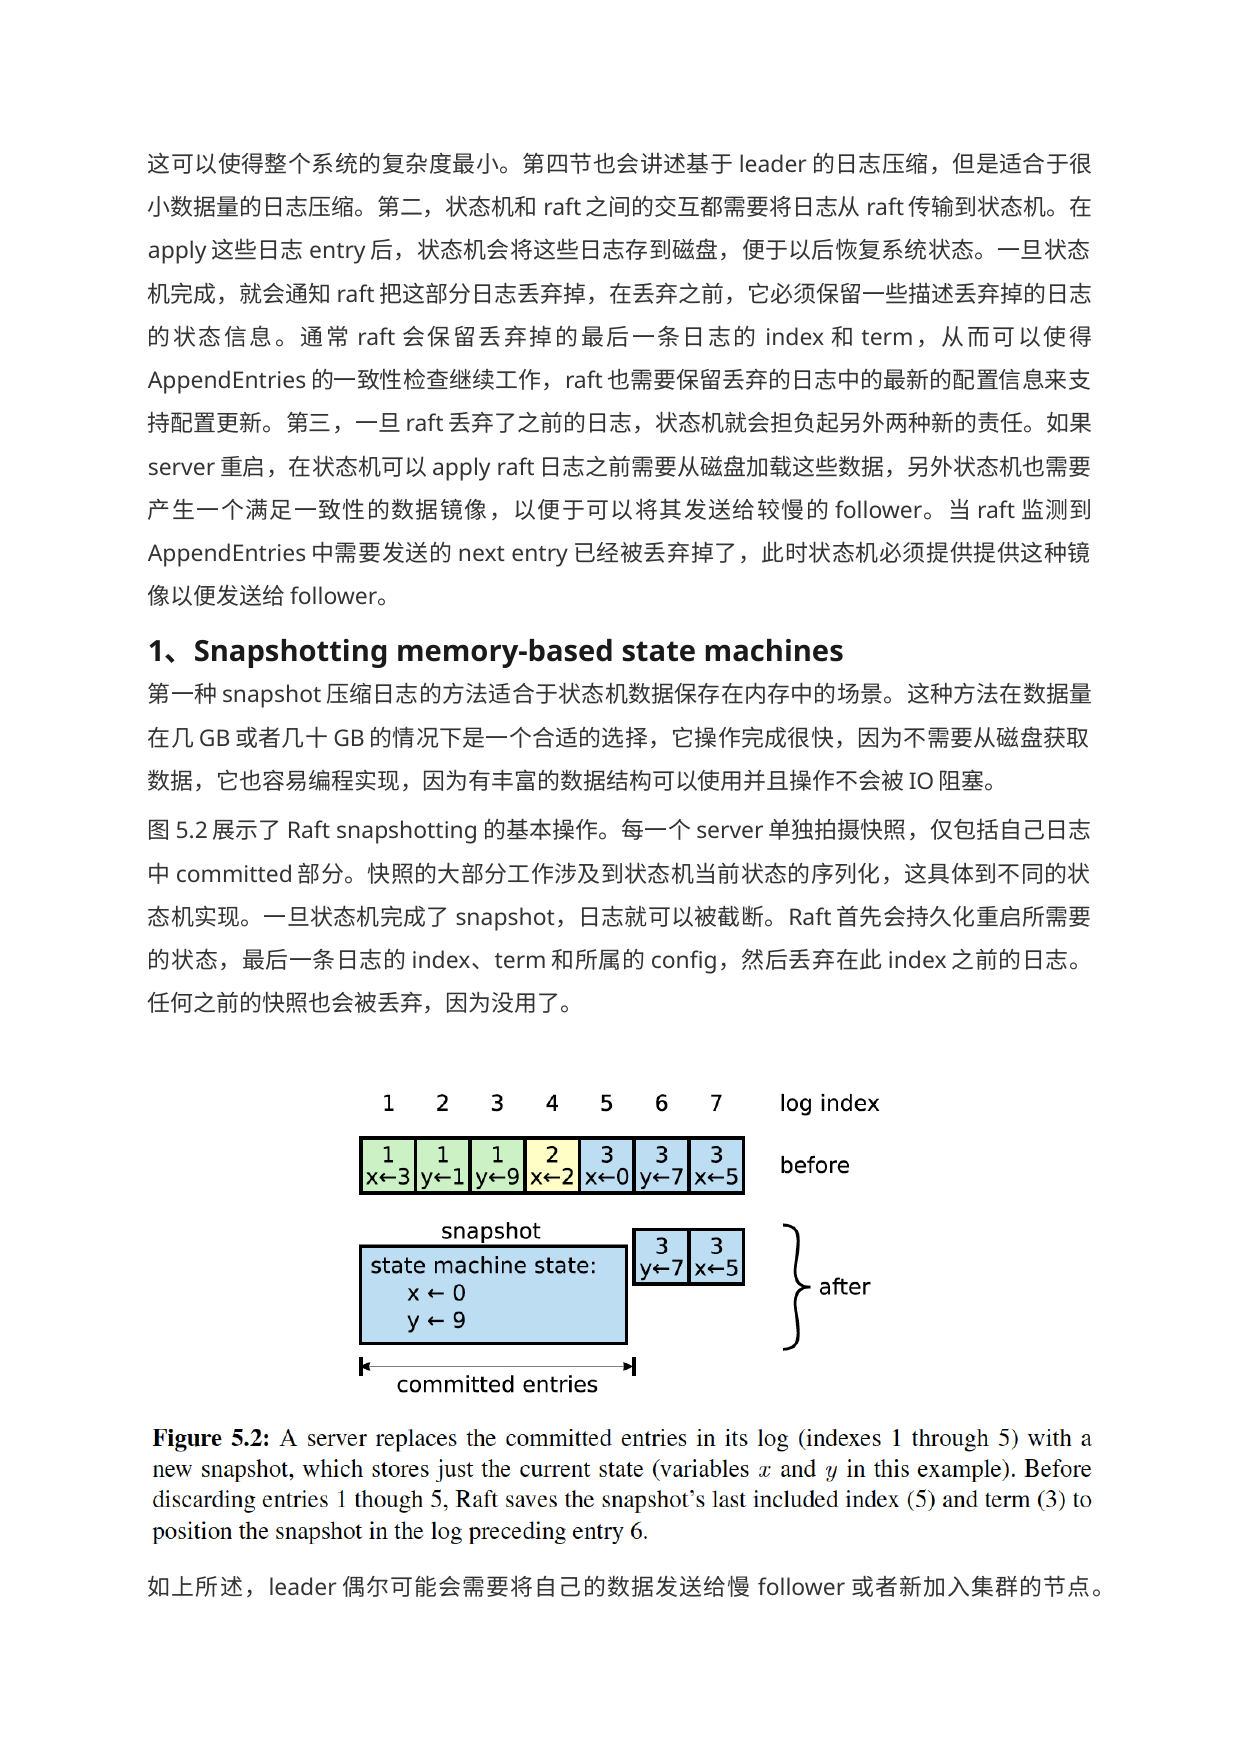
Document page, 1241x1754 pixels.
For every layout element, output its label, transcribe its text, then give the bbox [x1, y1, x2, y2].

subtitle 1、Snapshotting memory-based state machines [148, 628, 1093, 670]
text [148, 1568, 1093, 1602]
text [148, 146, 1093, 611]
picture [147, 1034, 1093, 1555]
text 图5.2展示了Raft snapshotting的基本操作。每一个server单独拍摄快照，仅包括自己日志中committed部分。快照的大部分工作涉及到状态机当前状态的序列化，这具体到不同的状态机实现。一旦状态机完成了snapshot，日志就可以被截断。Raft首先会持久化重启所需要的状态，最后一条日志的index、term和所属的config，然后丢弃在此index之前的日志。任何之前的快照也会被丢弃，因为没用了。 [148, 812, 1093, 1018]
text 第一种snapshot压缩日志的方法适合于状态机数据保存在内存中的场景。这种方法在数据量在几GB或者几十GB的情况下是一个合适的选择，它操作完成很快，因为不需要从磁盘获取数据，它也容易编程实现，因为有丰富的数据结构可以使用并且操作不会被IO阻塞。 [148, 676, 1093, 796]
